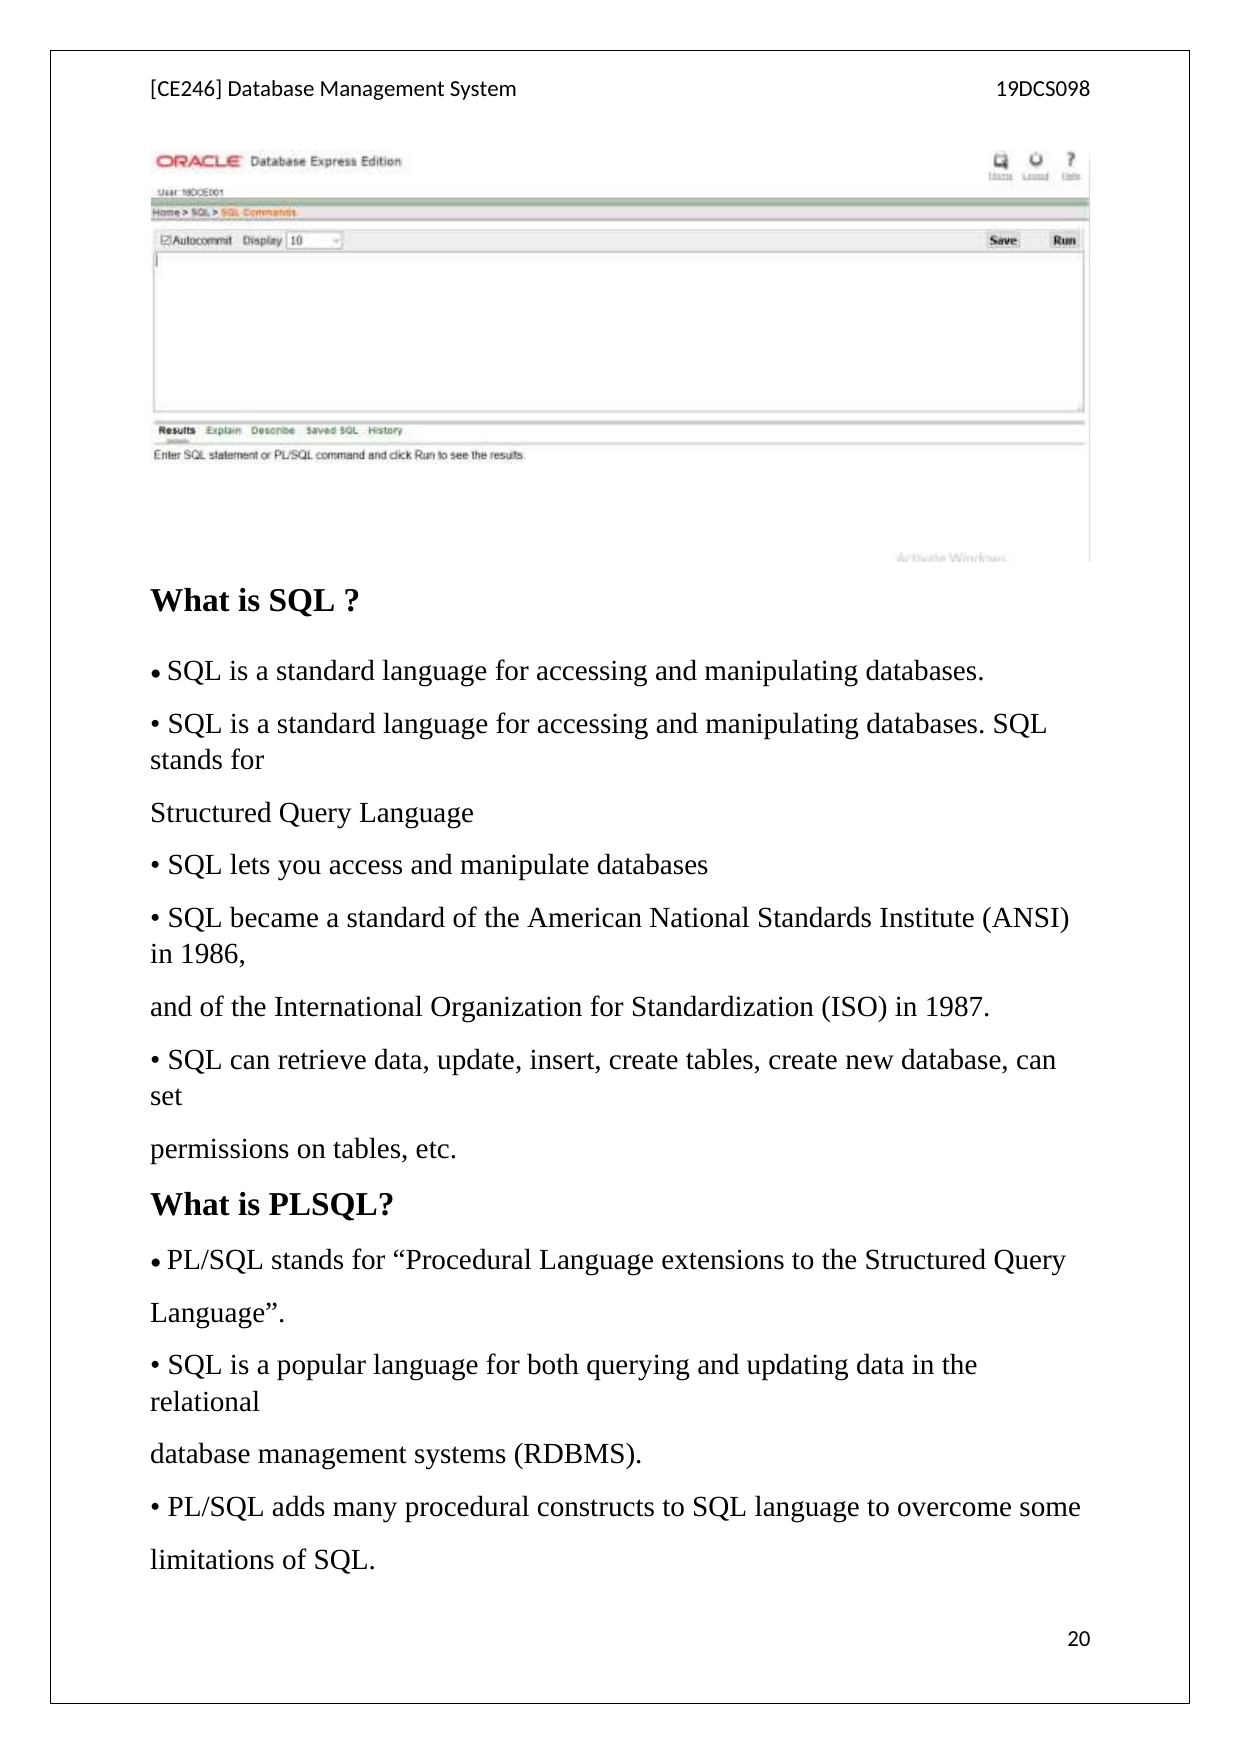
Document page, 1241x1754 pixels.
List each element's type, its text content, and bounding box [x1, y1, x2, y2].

text • SQL can retrieve data, update, insert, create tables, create new database, can set [150, 1042, 1090, 1112]
text • PL/SQL stands for “Procedural Language extensions to the Structured Query [150, 1242, 1090, 1275]
text • SQL is a standard language for accessing and manipulating databases. [150, 653, 1090, 686]
text Language”. [150, 1295, 1090, 1328]
text • PL/SQL adds many procedural constructs to SQL language to overcome some [150, 1489, 1090, 1523]
text • SQL is a standard language for accessing and manipulating databases. SQL stands for [150, 706, 1090, 775]
text What is SQL ? [150, 580, 1090, 618]
text limitations of SQL. [150, 1542, 1090, 1576]
text Structured Query Language [150, 795, 1090, 828]
picture [150, 150, 1091, 562]
text • SQL became a standard of the American National Standards Institute (ANSI) in 1986, [150, 900, 1090, 970]
text What is PLSQL? [150, 1184, 1090, 1222]
text and of the International Organization for Standardization (ISO) in 1987. [150, 989, 1090, 1023]
text • SQL lets you access and manipulate databases [150, 847, 1090, 881]
text database management systems (RDBMS). [150, 1436, 1090, 1470]
text permissions on tables, etc. [150, 1131, 1090, 1164]
text • SQL is a popular language for both querying and updating data in the relational [150, 1347, 1090, 1417]
